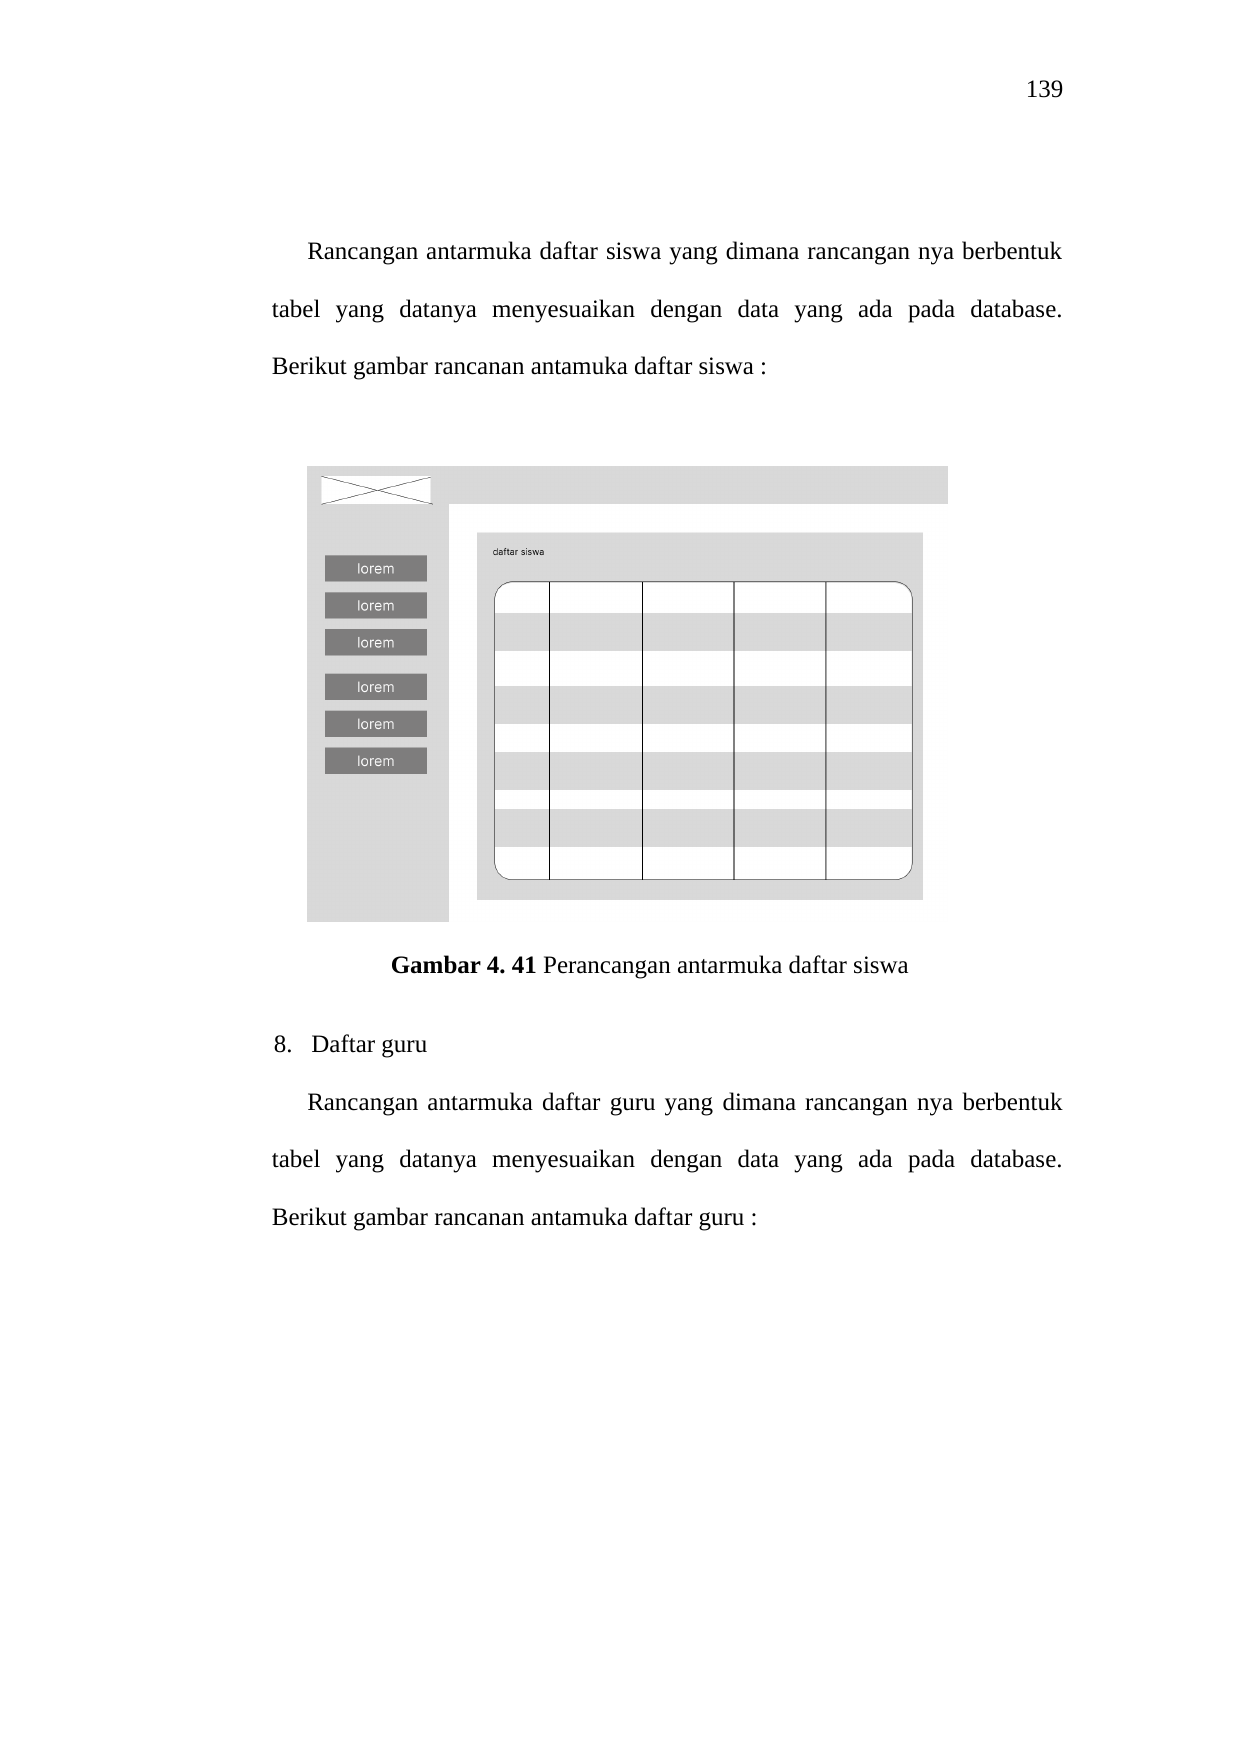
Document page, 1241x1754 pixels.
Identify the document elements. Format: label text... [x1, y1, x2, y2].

list Daftar guru [274, 1029, 1063, 1058]
text Rancangan antarmuka daftar guru yang dimana rancangan nya berbentuk tabel yang datanya menyesuaikan dengan data yang ada pada database. Berikut gambar rancanan antamuka daftar guru : [272, 1087, 1063, 1230]
picture [307, 466, 948, 922]
text Rancangan antarmuka daftar siswa yang dimana rancangan nya berbentuk tabel yang datanya menyesuaikan dengan data yang ada pada database. Berikut gambar rancanan antamuka daftar siswa : [272, 236, 1063, 380]
